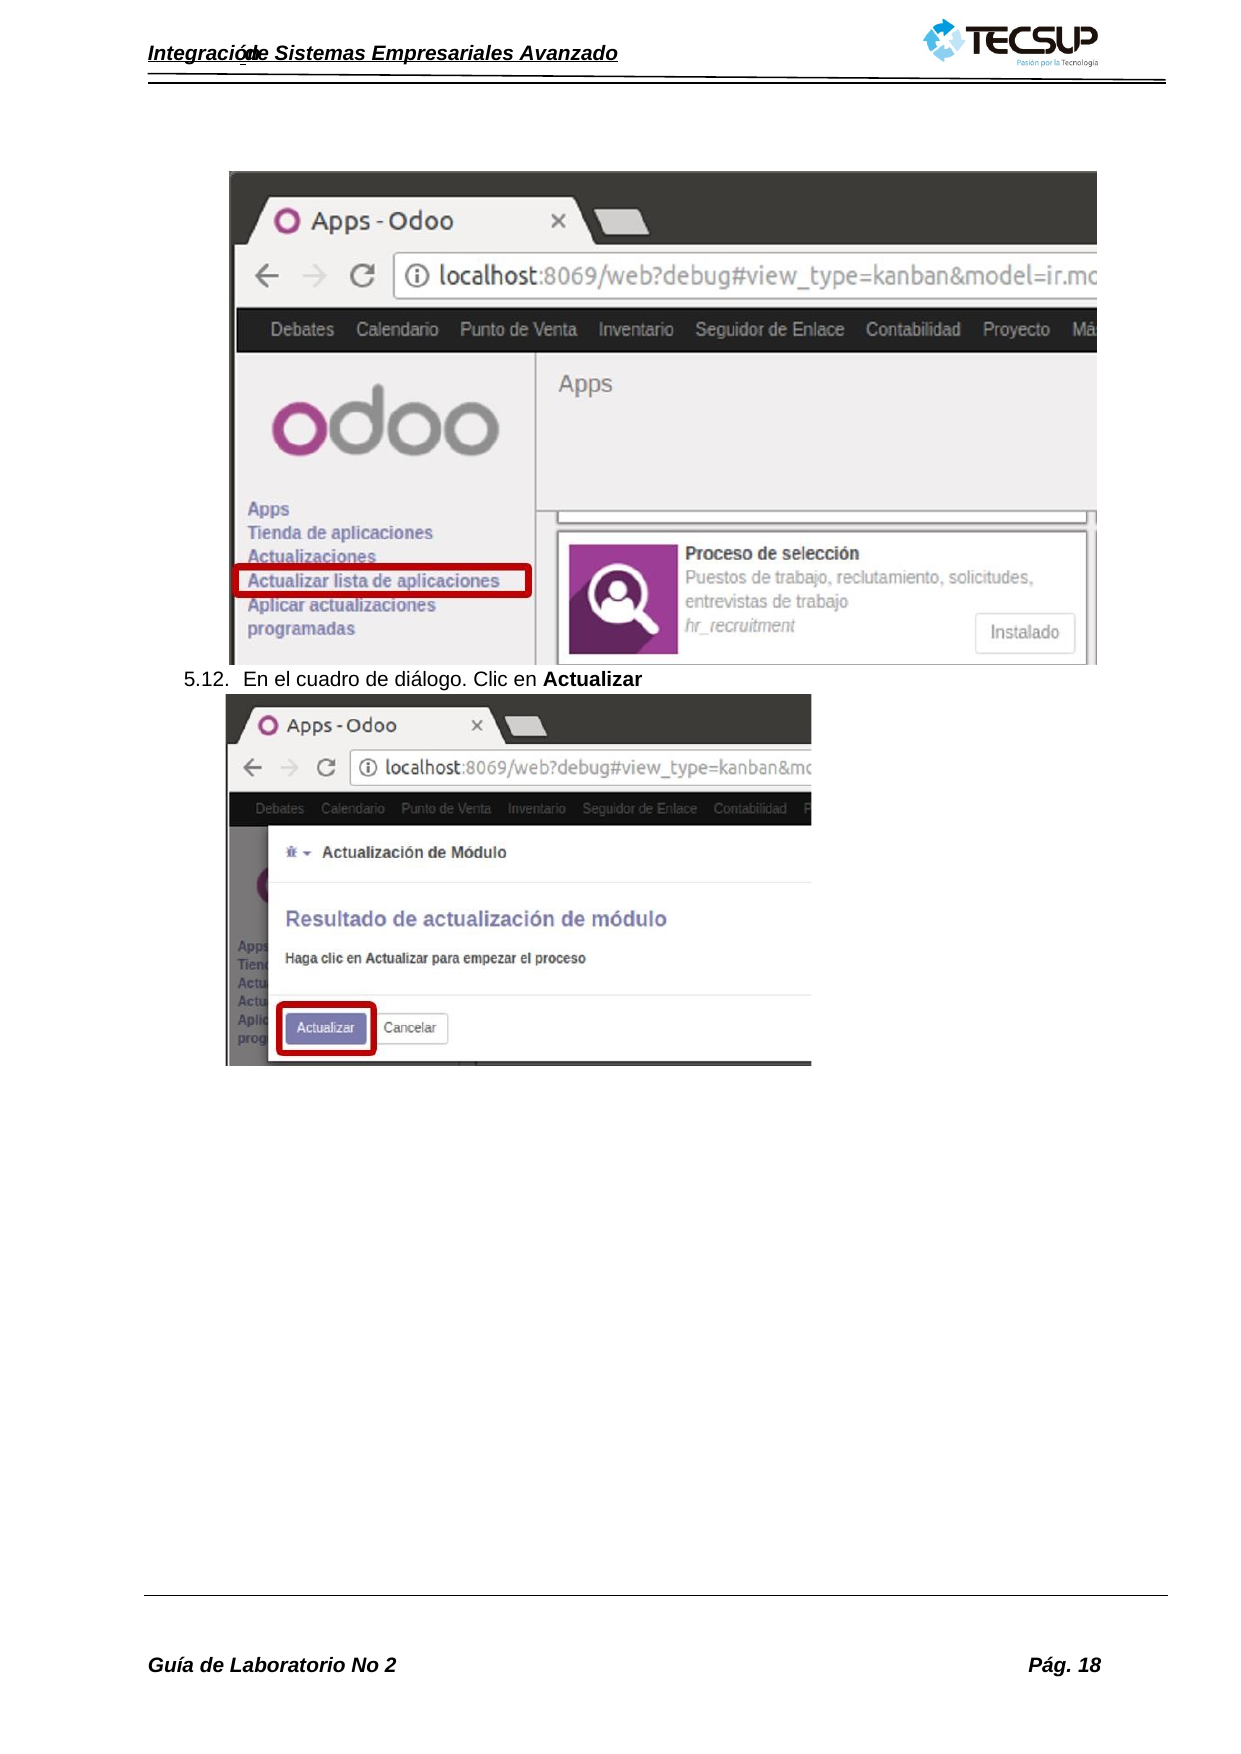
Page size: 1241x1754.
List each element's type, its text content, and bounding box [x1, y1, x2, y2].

picture [225, 694, 812, 1066]
list En el cuadro de diálogo. Clic en Actualizar [183, 667, 1187, 691]
picture [228, 170, 1097, 665]
picture [922, 18, 1102, 69]
